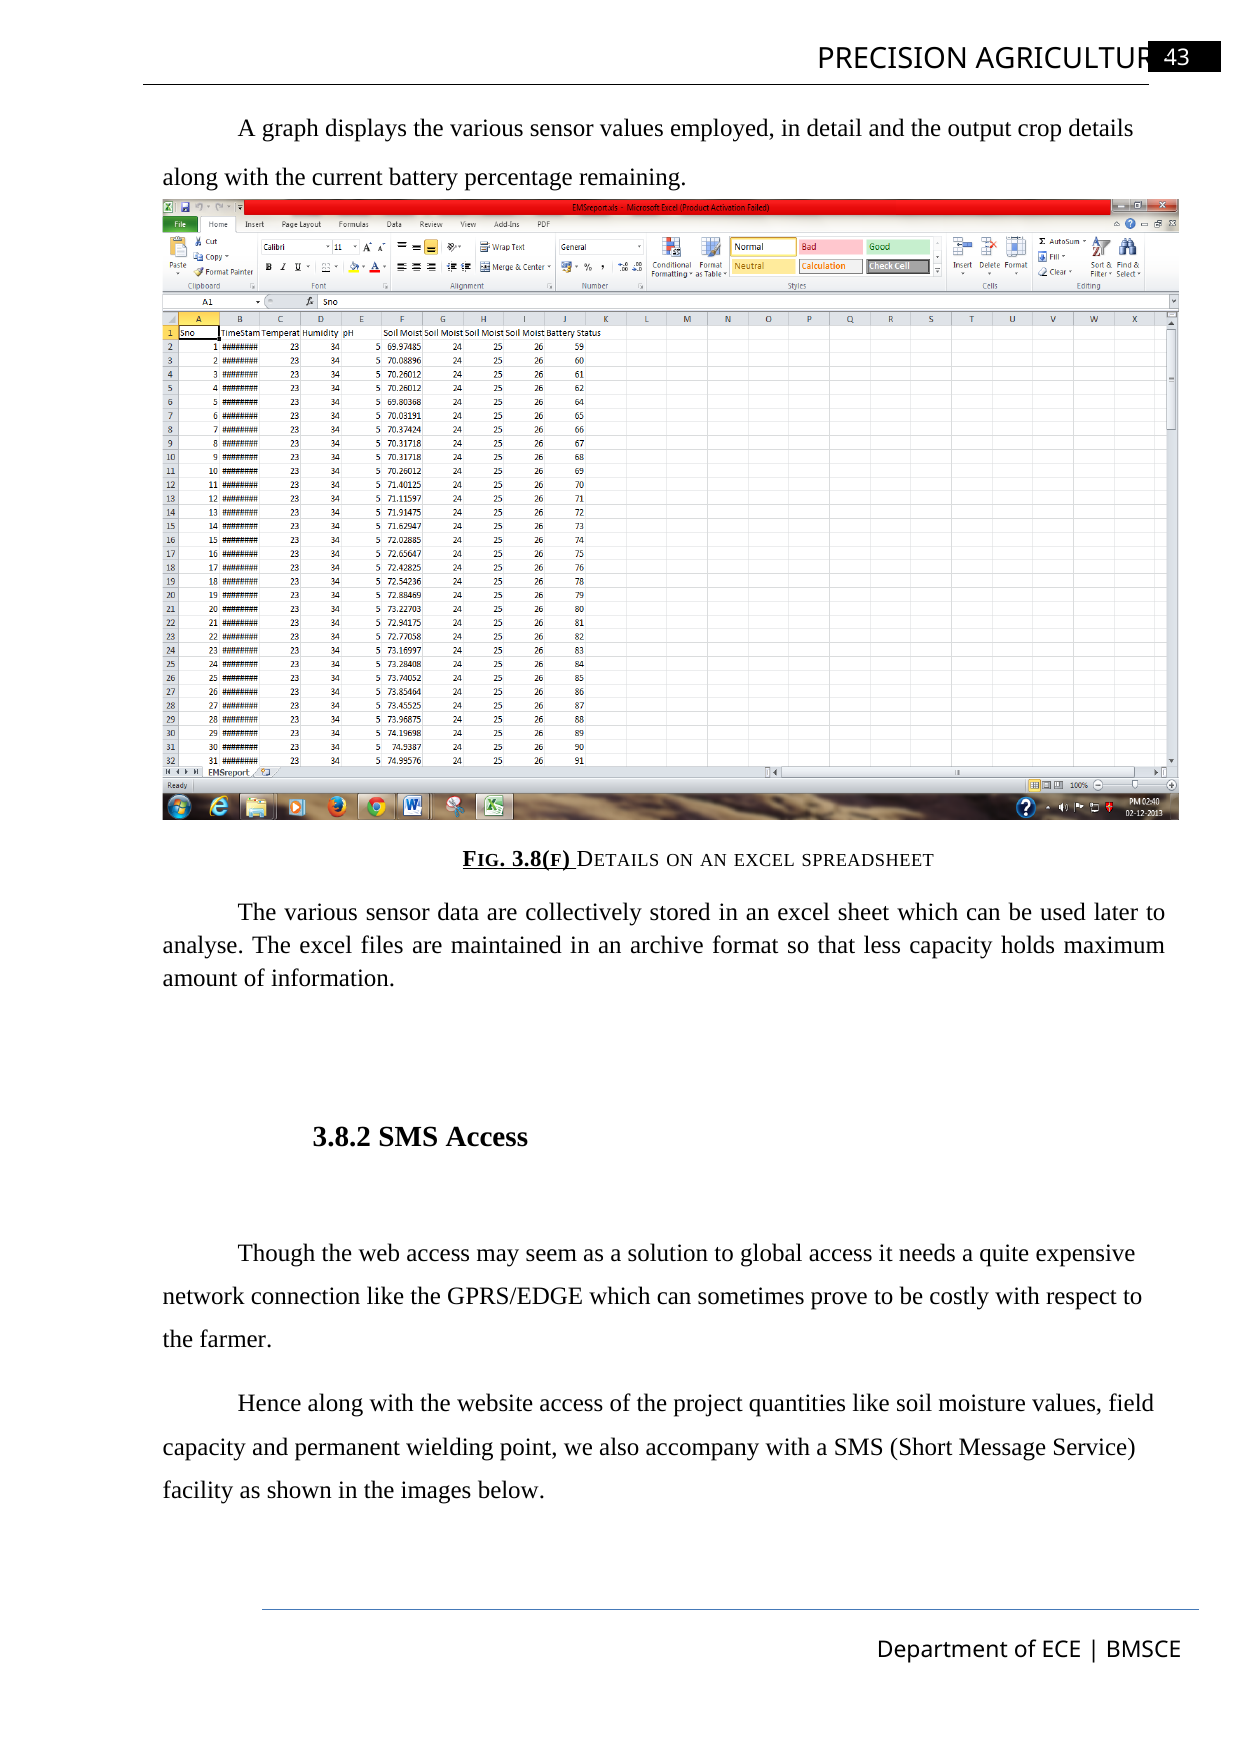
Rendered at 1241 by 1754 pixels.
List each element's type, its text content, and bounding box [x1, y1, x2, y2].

text 3.8.2 SMS Access [162, 1119, 1167, 1153]
text Fig. 3.8(f) Details on an excel spreadsheet [162, 845, 1167, 872]
text Hence along with the website access of the project quantities like soil moisture values, field capacity and permanent wielding point, we also accompany with a SMS (Short Message Service) facility as shown in the images below. [162, 1388, 1167, 1503]
text A graph displays the various sensor values employed, in detail and the output crop details along with the current battery percentage remaining. [162, 113, 1167, 199]
picture [162, 199, 1179, 820]
text Though the web access may seem as a solution to global access it needs a quite expensive network connection like the GPRS/EDGE which can sometimes prove to be costly with respect to the farmer. [162, 1238, 1167, 1353]
text The various sensor data are collectively stored in an excel sheet which can be used later to analyse. The excel files are maintained in an archive format so that less capacity holds maximum amount of information. [162, 897, 1167, 992]
